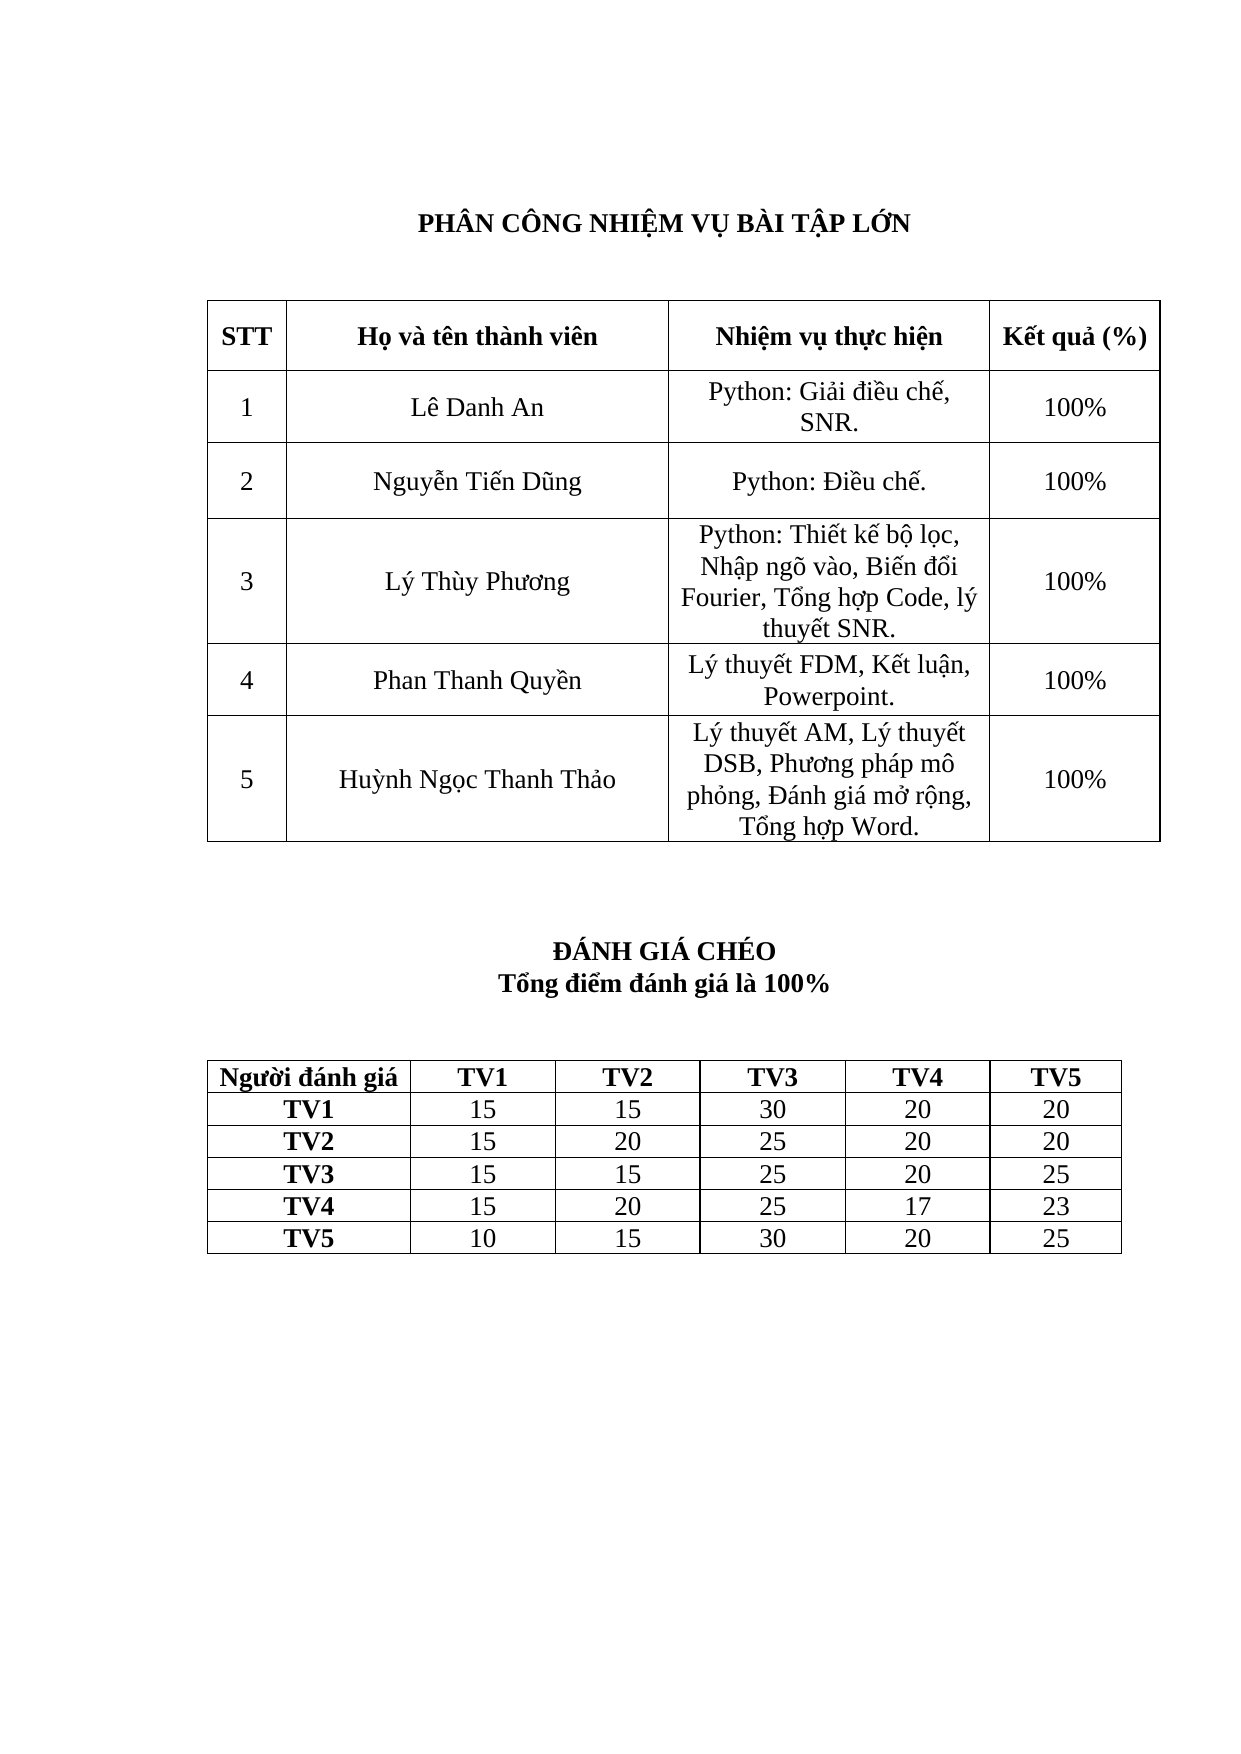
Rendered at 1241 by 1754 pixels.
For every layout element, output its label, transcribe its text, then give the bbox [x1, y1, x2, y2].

table_header Người đánh giá [208, 1061, 410, 1092]
table_cell 10 [411, 1222, 555, 1253]
table_header TV4 [846, 1061, 989, 1092]
table_header Nhiệm vụ thực hiện [669, 301, 989, 370]
table_cell 15 [411, 1158, 555, 1189]
table_header Họ và tên thành viên [287, 301, 668, 370]
table_cell 20 [991, 1126, 1121, 1157]
table_cell Lý thuyết FDM, Kết luận, Powerpoint. [669, 644, 989, 715]
table_cell 20 [846, 1126, 989, 1157]
table_cell TV5 [208, 1222, 410, 1253]
table_cell 100% [990, 519, 1159, 643]
table_cell 30 [701, 1093, 845, 1124]
table_cell 17 [846, 1190, 989, 1221]
table_cell Python: Thiết kế bộ lọc, Nhập ngõ vào, Biến đổi Fourier, Tổng hợp Code, lý thuyết SNR. [669, 519, 989, 643]
table_cell 15 [556, 1222, 699, 1253]
table_cell Huỳnh Ngọc Thanh Thảo [287, 716, 668, 841]
table_cell 20 [846, 1093, 989, 1124]
table_header TV5 [991, 1061, 1121, 1092]
table_cell 100% [990, 644, 1159, 715]
table_cell Nguyễn Tiến Dũng [287, 443, 668, 517]
table_cell 20 [556, 1126, 699, 1157]
table_cell Python: Điều chế. [669, 443, 989, 517]
table_cell 1 [208, 371, 286, 442]
table_header TV3 [701, 1061, 845, 1092]
table_cell 15 [556, 1158, 699, 1189]
table_cell 2 [208, 443, 286, 517]
table_cell 25 [701, 1158, 845, 1189]
table_cell Lý Thùy Phương [287, 519, 668, 643]
table_cell Lý thuyết AM, Lý thuyết DSB, Phương pháp mô phỏng, Đánh giá mở rộng, Tổng hợp Word. [669, 716, 989, 841]
table_header Kết quả (%) [990, 301, 1159, 370]
table_cell 100% [990, 716, 1159, 841]
table_cell 15 [556, 1093, 699, 1124]
table_cell 25 [991, 1158, 1121, 1189]
table_cell 100% [990, 443, 1159, 517]
table_cell 15 [411, 1126, 555, 1157]
table_cell 25 [991, 1222, 1121, 1253]
table_cell 20 [846, 1222, 989, 1253]
table_cell 25 [701, 1190, 845, 1221]
table_cell 4 [208, 644, 286, 715]
table_cell 15 [411, 1190, 555, 1221]
table_cell TV1 [208, 1093, 410, 1124]
table_cell 15 [411, 1093, 555, 1124]
table_cell Python: Giải điều chế, SNR. [669, 371, 989, 442]
table_header TV1 [411, 1061, 555, 1092]
table_cell Lê Danh An [287, 371, 668, 442]
table_cell 3 [208, 519, 286, 643]
table_cell 20 [556, 1190, 699, 1221]
table_cell 25 [701, 1126, 845, 1157]
text PHÂN CÔNG NHIỆM VỤ BÀI TẬP LỚN [207, 207, 1122, 238]
table_cell 20 [991, 1093, 1121, 1124]
table_cell 30 [701, 1222, 845, 1253]
table_cell TV3 [208, 1158, 410, 1189]
table_cell TV4 [208, 1190, 410, 1221]
table_cell 100% [990, 371, 1159, 442]
table_header STT [208, 301, 286, 370]
text ĐÁNH GIÁ CHÉO [207, 936, 1122, 967]
table_header TV2 [556, 1061, 699, 1092]
table_cell TV2 [208, 1126, 410, 1157]
text Tổng điểm đánh giá là 100% [207, 967, 1122, 998]
table_cell 23 [991, 1190, 1121, 1221]
table_cell 5 [208, 716, 286, 841]
table_cell Phan Thanh Quyền [287, 644, 668, 715]
table_cell 20 [846, 1158, 989, 1189]
